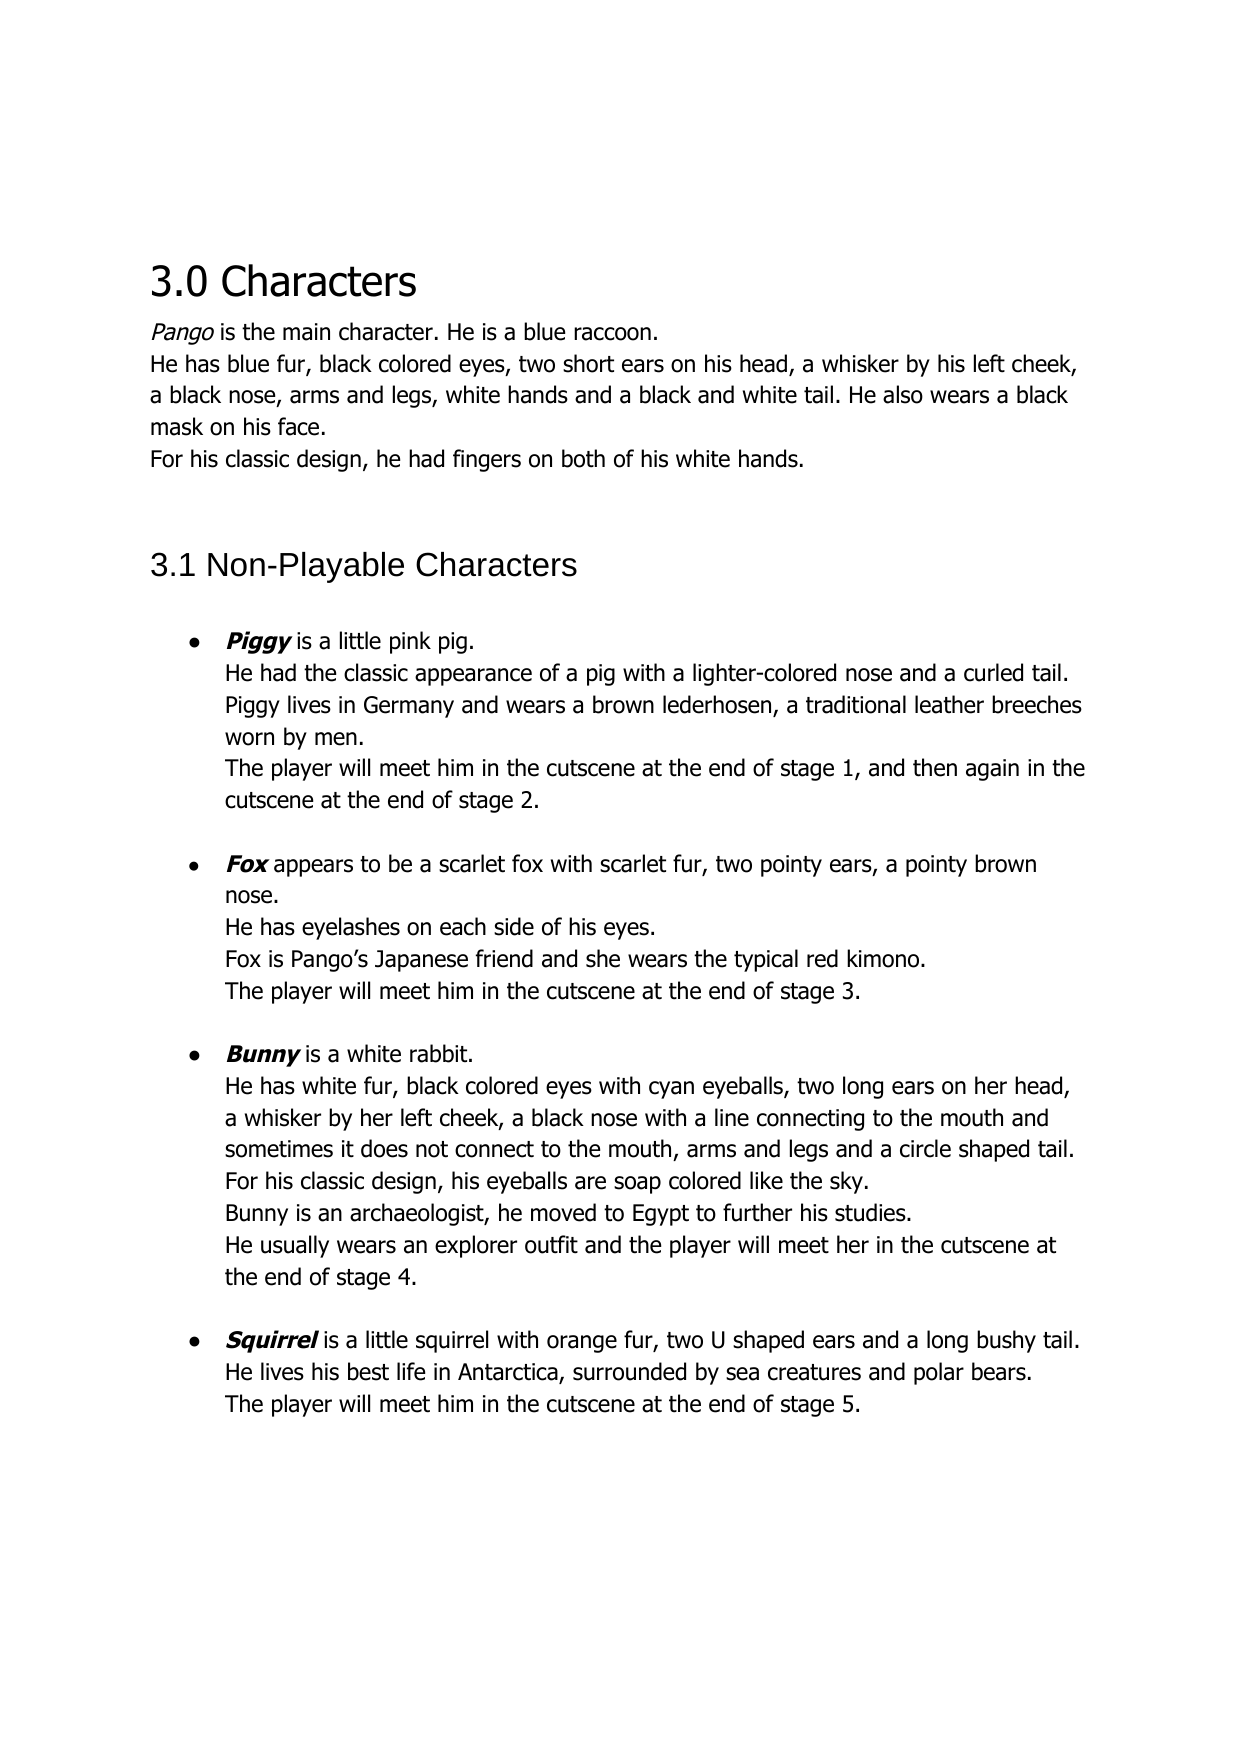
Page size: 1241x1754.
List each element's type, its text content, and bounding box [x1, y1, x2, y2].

text He has white fur, black colored eyes with cyan eyeballs, two long ears on her head, a whisker by her left cheek, a black nose with a line connecting to the mouth and sometimes it does not connect to the mouth, arms and legs and a circle shaped tail. [225, 1071, 1090, 1163]
text He has eyelashes on each side of his eyes. [225, 913, 1090, 940]
list Squirrel is a little squirrel with orange fur, two U shaped ears and a long bushy tail. [187, 1326, 1090, 1353]
text Fox is Pango’s Japanese friend and she wears the typical red kimono. [225, 944, 1090, 972]
text The player will meet him in the cutscene at the end of stage 3. [225, 976, 1090, 1004]
list Piggy is a little pink pig. [187, 627, 1090, 654]
text The player will meet him in the cutscene at the end of stage 1, and then again in the cutscene at the end of stage 2. [225, 754, 1090, 813]
text He has blue fur, black colored eyes, two short ears on his head, a whisker by his left cheek, a black nose, arms and legs, white hands and a black and white tail. He also wears a black mask on his face. [150, 349, 1090, 440]
text He lives his best life in Antarctica, surrounded by sea creatures and polar bears. [225, 1358, 1090, 1385]
list Fox appears to be a scarlet fox with scarlet fur, two pointy ears, a pointy brown nose. [187, 849, 1090, 908]
text For his classic design, he had fingers on both of his white hands. [150, 444, 1090, 472]
list Bunny is a white rabbit. [187, 1040, 1090, 1067]
subtitle 3.0 Characters [150, 254, 1090, 305]
text Bunny is an archaeologist, he moved to Egypt to further his studies. [225, 1198, 1090, 1226]
text He usually wears an explorer outfit and the player will meet her in the cutscene at the end of stage 4. [225, 1230, 1090, 1290]
subtitle 3.1 Non-Playable Characters [150, 546, 1090, 584]
text The player will meet him in the cutscene at the end of stage 5. [225, 1389, 1090, 1417]
text For his classic design, his eyeballs are soap colored like the sky. [225, 1167, 1090, 1194]
text Pango is the main character. He is a blue raccoon. [150, 317, 1090, 345]
text He had the classic appearance of a pig with a lighter-colored nose and a curled tail. [225, 658, 1090, 686]
text Piggy lives in Germany and wears a brown lederhosen, a traditional leather breeches worn by men. [225, 690, 1090, 750]
